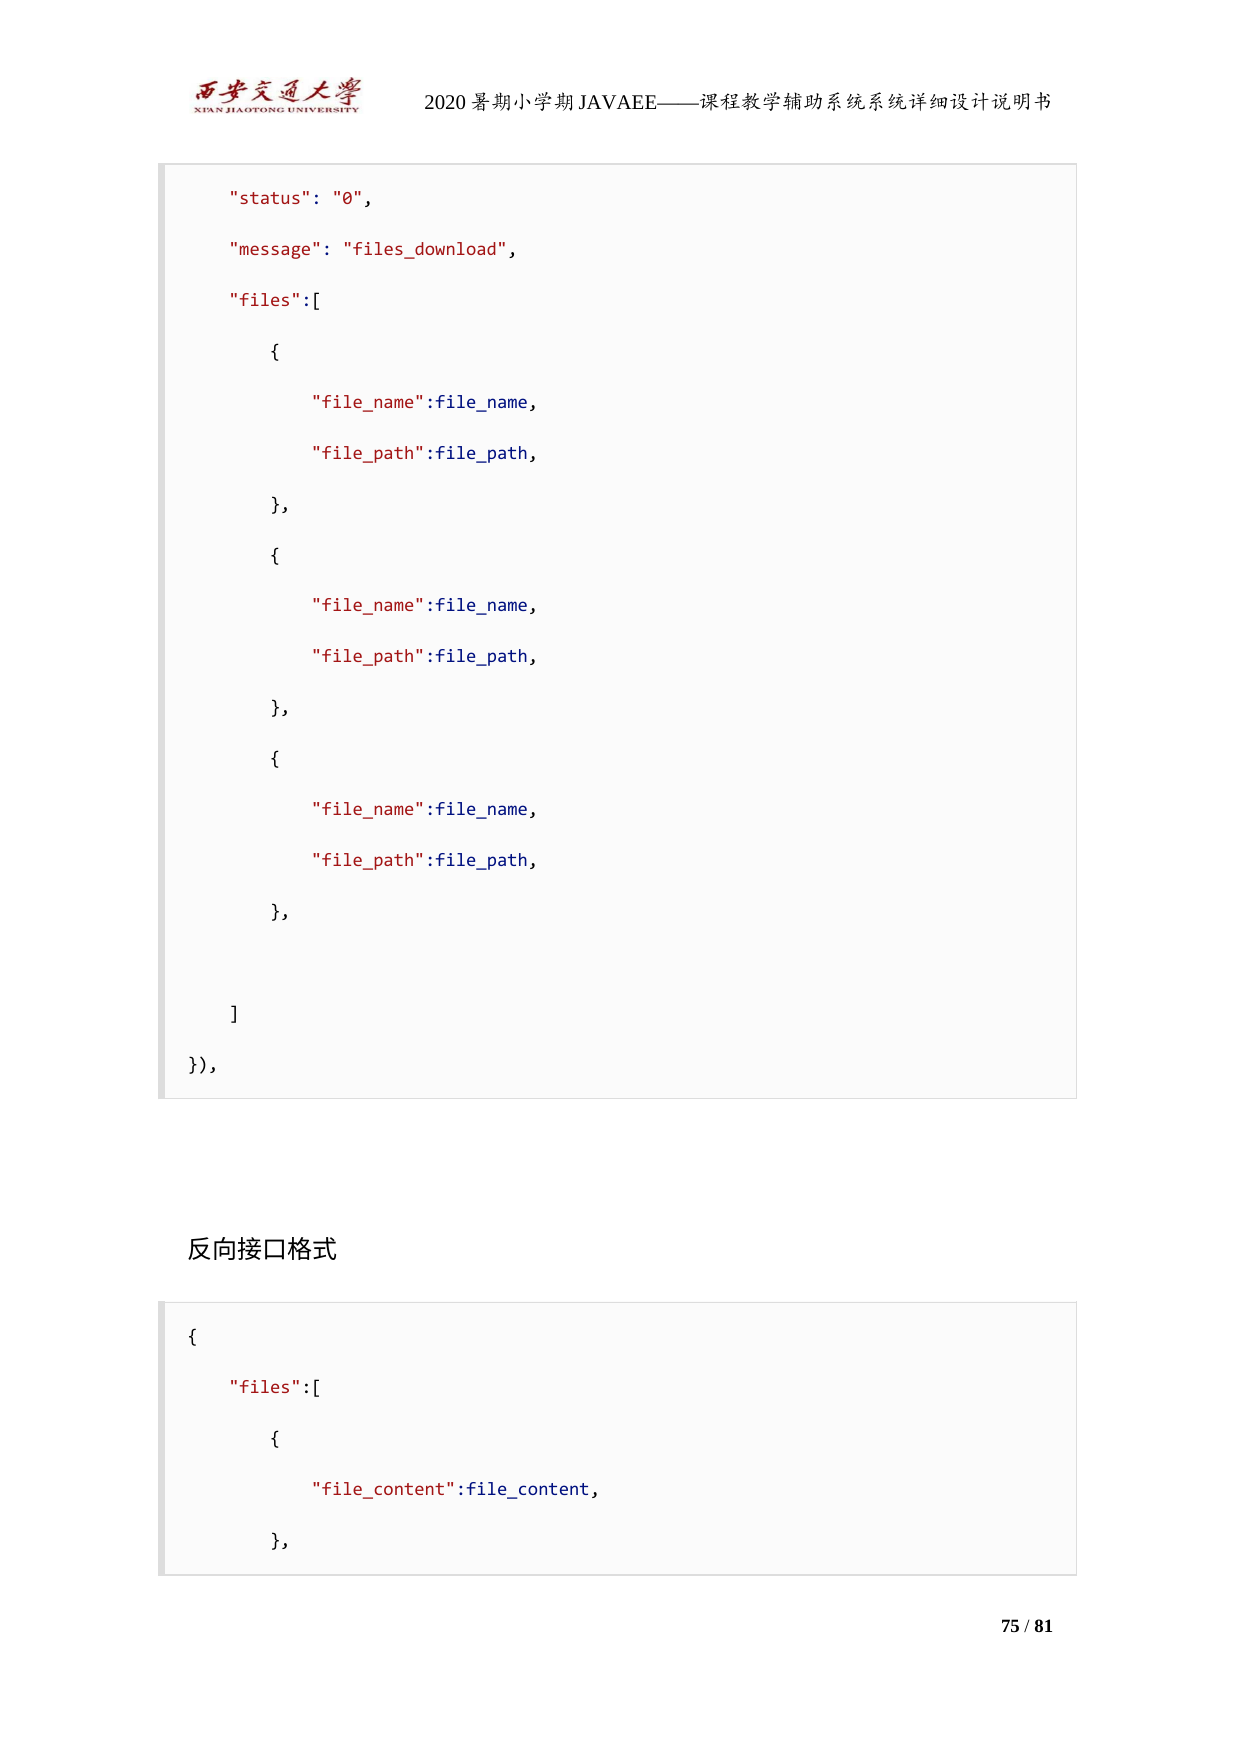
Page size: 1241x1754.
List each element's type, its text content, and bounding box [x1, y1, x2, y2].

text "file_name":file_name, [165, 367, 1076, 418]
text { [165, 723, 1076, 774]
text }), [165, 1029, 1076, 1098]
picture [189, 77, 364, 114]
text "file_path":file_path, [165, 825, 1076, 876]
text }, [165, 1505, 1076, 1574]
text 反向接口格式 [187, 1214, 1053, 1282]
text }, [165, 672, 1076, 723]
text "status": "0", [165, 165, 1076, 214]
text "message": "files_download", [165, 214, 1076, 265]
text { [165, 1403, 1076, 1454]
text "file_name":file_name, [165, 571, 1076, 621]
text { [165, 519, 1076, 571]
text }, [165, 469, 1076, 519]
text }, [165, 876, 1076, 927]
text { [165, 316, 1076, 367]
text "file_path":file_path, [165, 621, 1076, 672]
text "files":[ [165, 1352, 1076, 1403]
text { [165, 1303, 1076, 1352]
text ] [165, 978, 1076, 1029]
text "file_name":file_name, [165, 774, 1076, 825]
text "file_path":file_path, [165, 418, 1076, 469]
text "file_content":file_content, [165, 1454, 1076, 1505]
text "files":[ [165, 265, 1076, 316]
